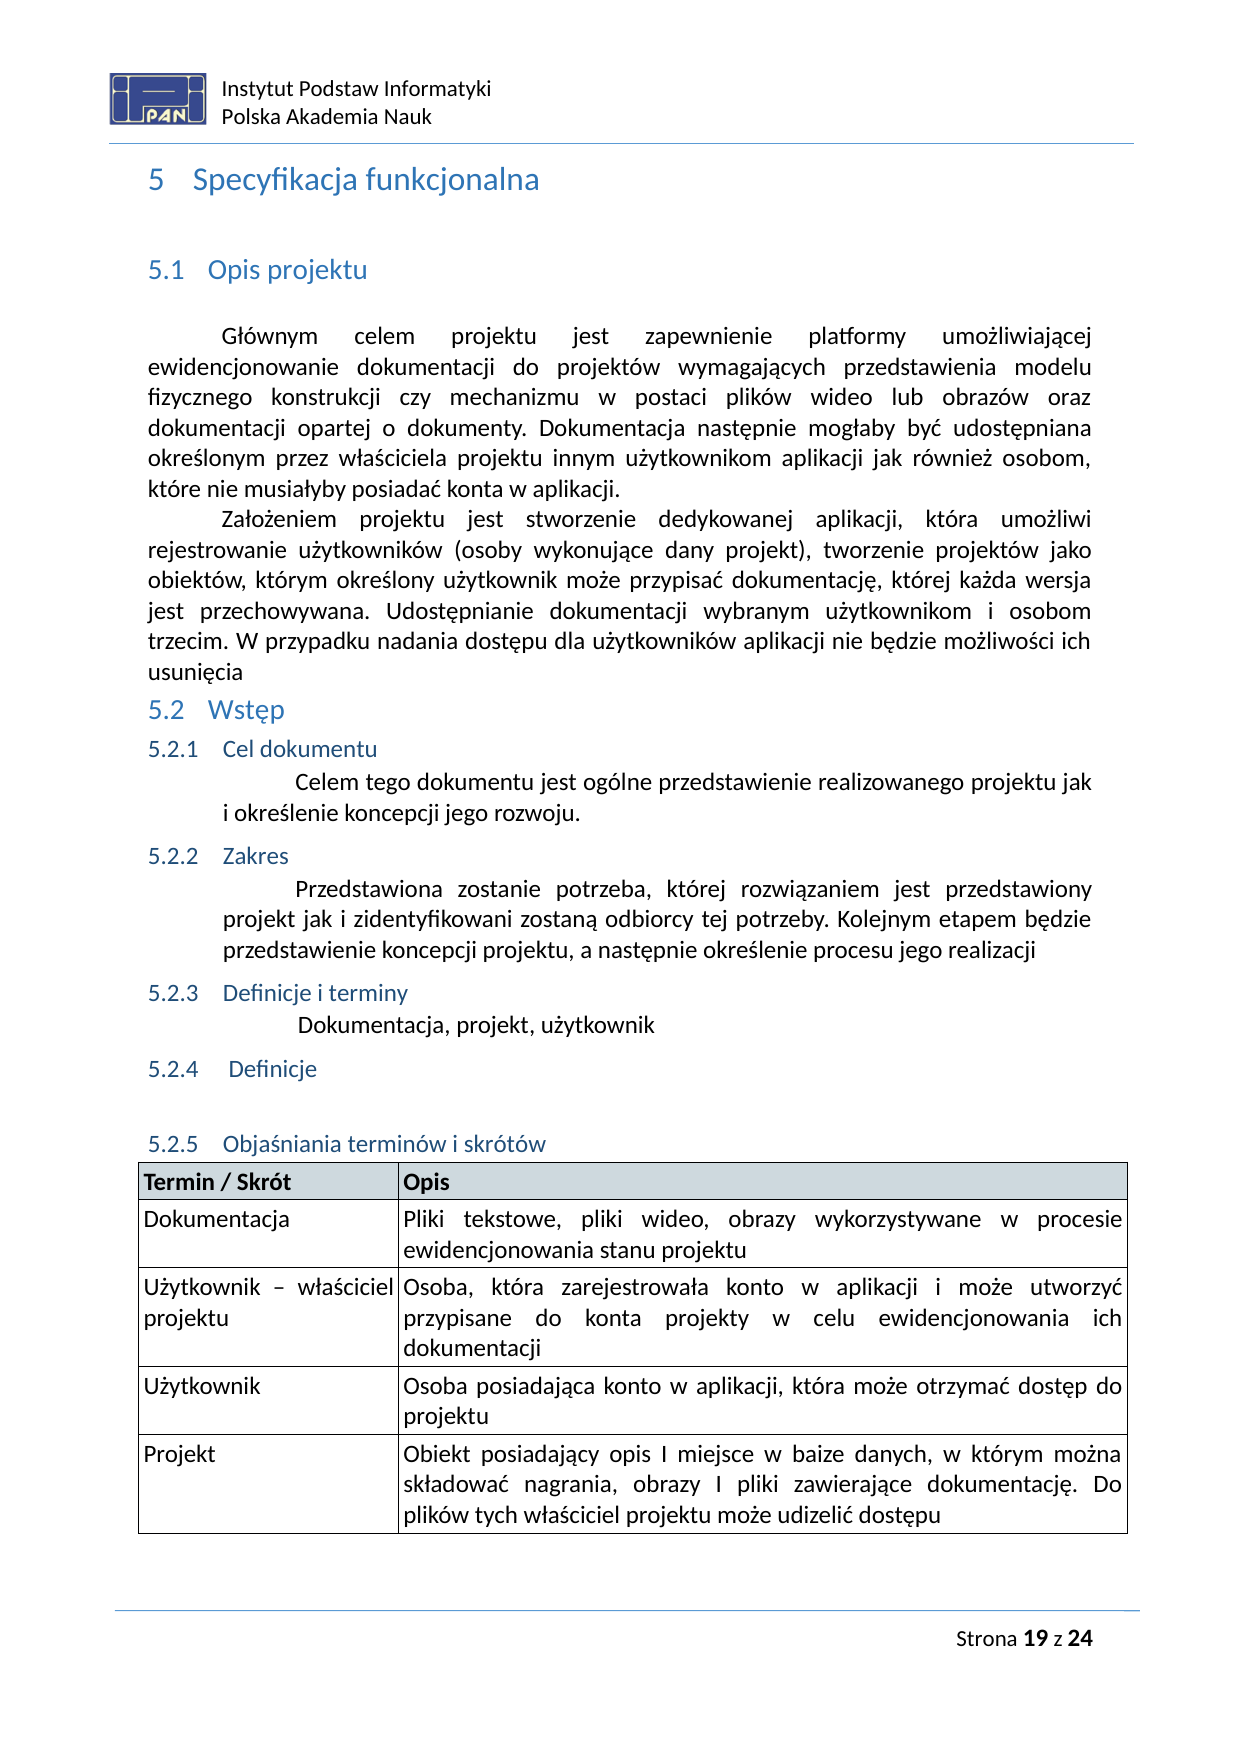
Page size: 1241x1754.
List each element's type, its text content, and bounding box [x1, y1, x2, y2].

subtitle Specyfikacja funkcjonalna [148, 158, 1093, 198]
subtitle Wstęp [148, 691, 1093, 726]
table_cell Osoba, która zarejestrowała konto w aplikacji i może utworzyć przypisane do konta projekty w celu ewidencjonowania ich dokumentacji [399, 1268, 1127, 1366]
subtitle Cel dokumentu [148, 733, 1093, 764]
subtitle Objaśniania terminów i skrótów [148, 1129, 1093, 1159]
subtitle Opis projektu [148, 251, 1093, 287]
subtitle Definicje [148, 1053, 1093, 1083]
table_cell Użytkownik – właściciel projektu [139, 1268, 398, 1366]
text Założeniem projektu jest stworzenie dedykowanej aplikacji, która umożliwi rejestrowanie użytkowników (osoby wykonujące dany projekt), tworzenie projektów jako obiektów, którym określony użytkownik może przypisać dokumentację, której każda wersja jest przechowywana. Udostępnianie dokumentacji wybranym użytkownikom i osobom trzecim. W przypadku nadania dostępu dla użytkowników aplikacji nie będzie możliwości ich usunięcia [148, 503, 1093, 687]
text Głównym celem projektu jest zapewnienie platformy umożliwiającej ewidencjonowanie dokumentacji do projektów wymagających przedstawienia modelu fizycznego konstrukcji czy mechanizmu w postaci plików wideo lub obrazów oraz dokumentacji opartej o dokumenty. Dokumentacja następnie mogłaby być udostępniana określonym przez właściciela projektu innym użytkownikom aplikacji jak również osobom, które nie musiałyby posiadać konta w aplikacji. [148, 320, 1093, 503]
table_header Termin / Skrót [139, 1163, 398, 1199]
text Celem tego dokumentu jest ogólne przedstawienie realizowanego projektu jak i określenie koncepcji jego rozwoju. [223, 766, 1093, 827]
table_header Opis [399, 1163, 1127, 1199]
table_cell Projekt [139, 1435, 398, 1533]
table_cell Pliki tekstowe, pliki wideo, obrazy wykorzystywane w procesie ewidencjonowania stanu projektu [399, 1200, 1127, 1267]
table_cell Osoba posiadająca konto w aplikacji, która może otrzymać dostęp do projektu [399, 1367, 1127, 1434]
table_cell Użytkownik [139, 1367, 398, 1434]
text Przedstawiona zostanie potrzeba, której rozwiązaniem jest przedstawiony projekt jak i zidentyfikowani zostaną odbiorcy tej potrzeby. Kolejnym etapem będzie przedstawienie koncepcji projektu, a następnie określenie procesu jego realizacji [223, 873, 1093, 964]
subtitle Definicje i terminy [148, 977, 1093, 1007]
table_cell Obiekt posiadający opis I miejsce w baize danych, w którym można składować nagrania, obrazy I pliki zawierające dokumentację. Do plików tych właściciel projektu może udizelić dostępu [399, 1435, 1127, 1533]
text Dokumentacja, projekt, użytkownik [298, 1010, 1093, 1040]
subtitle Zakres [148, 840, 1093, 870]
picture [109, 73, 207, 125]
table_cell Dokumentacja [139, 1200, 398, 1267]
